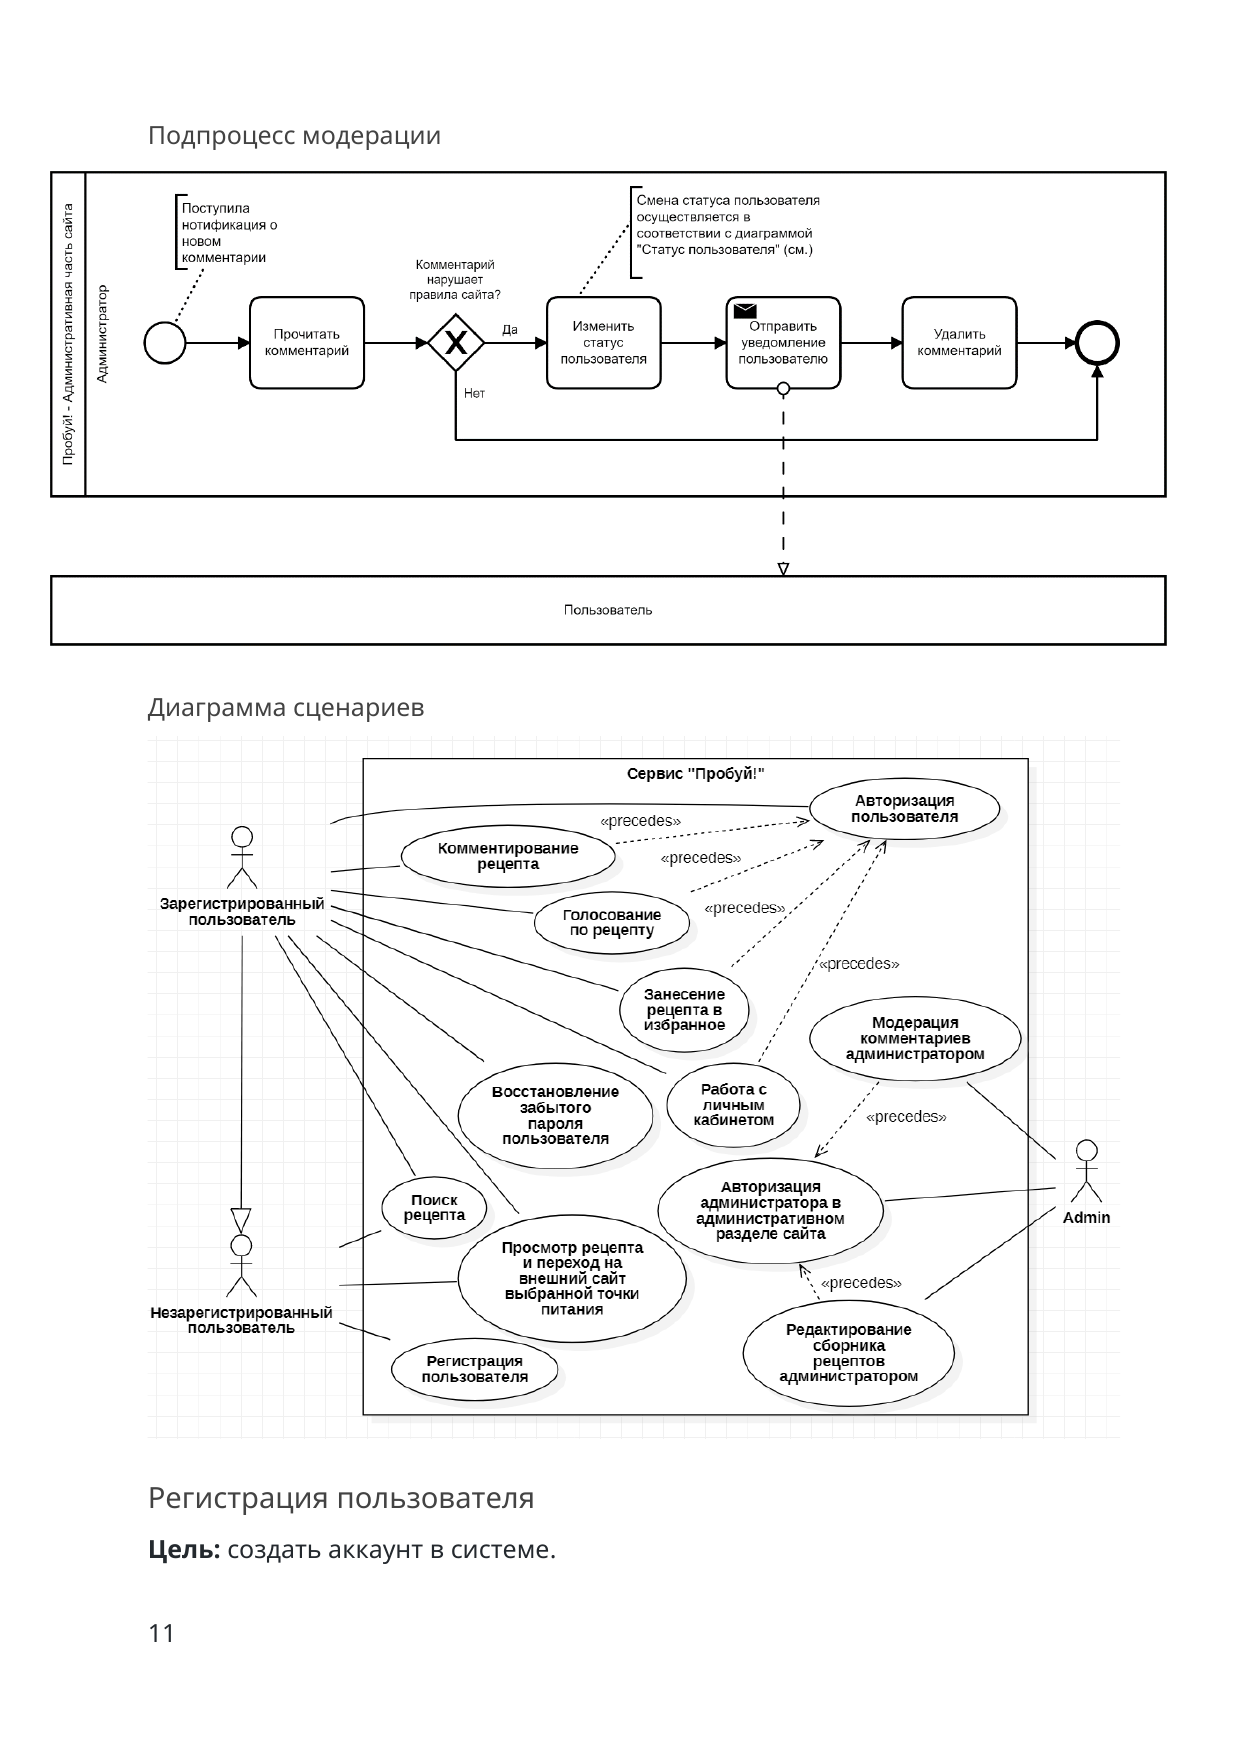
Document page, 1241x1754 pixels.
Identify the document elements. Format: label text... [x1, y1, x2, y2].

picture [147, 736, 1121, 1439]
subtitle Подпроцесс модерации [148, 118, 1093, 152]
picture [44, 165, 1172, 651]
subtitle Диаграмма сценариев [148, 689, 1093, 723]
subtitle Регистрация пользователя [148, 1477, 1093, 1517]
text Цель: создать аккаунт в системе. [148, 1531, 1093, 1565]
